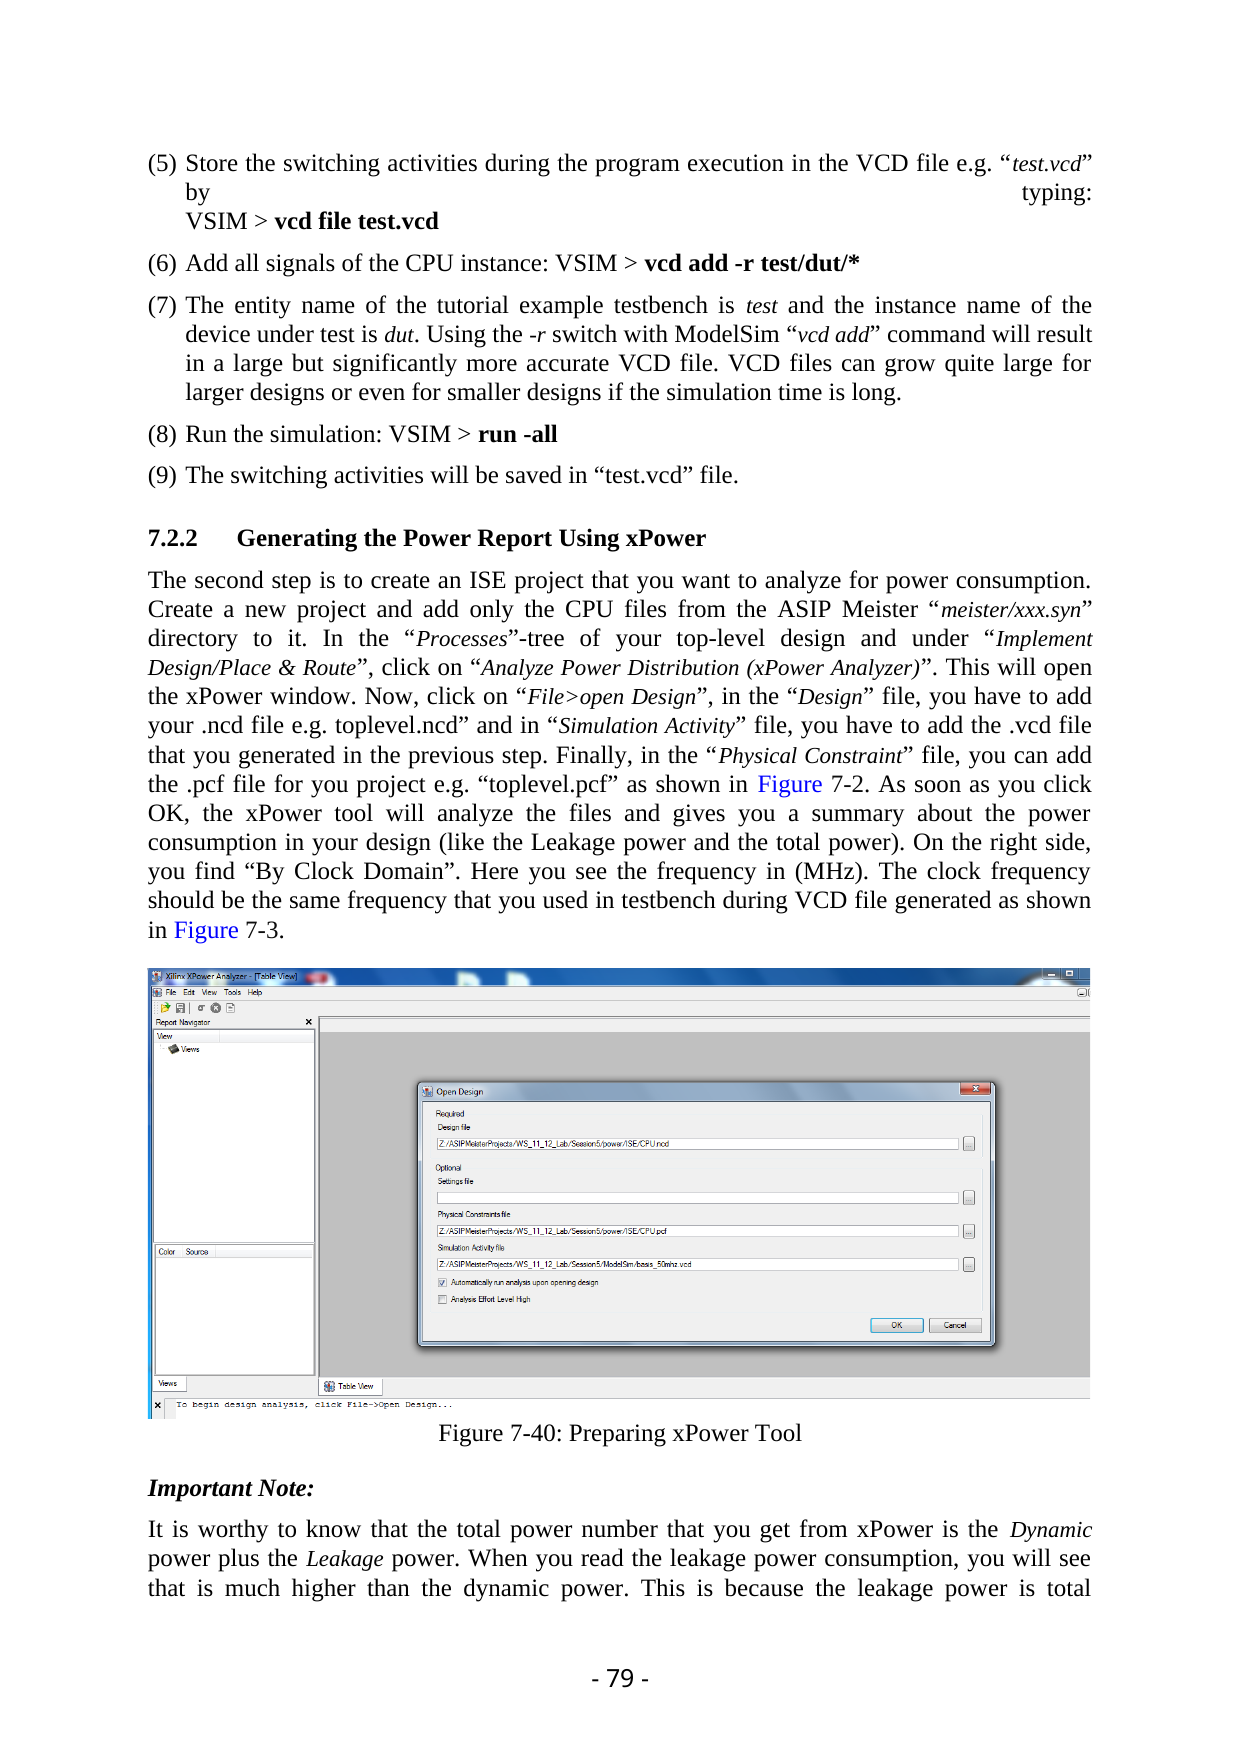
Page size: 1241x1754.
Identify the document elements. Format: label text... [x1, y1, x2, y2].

list Add all signals of the CPU instance: VSIM > vcd add -r test/dut/* [148, 248, 1092, 277]
text The second step is to create an ISE project that you want to analyze for power consumption. Create a new project and add only the CPU files from the ASIP Meister “meister/xxx.syn” directory to it. In the “Processes”-tree of your top-level design and under “Implement Design/Place & Route”, click on “Analyze Power Distribution (xPower Analyzer)”. This will open the xPower window. Now, click on “File>open Design”, in the “Design” file, you have to add your .ncd file e.g. toplevel.ncd” and in “Simulation Activity” file, you have to add the .vcd file that you generated in the previous step. Finally, in the “Physical Constraint” file, you can add the .pcf file for you project e.g. “toplevel.pcf” as shown in Figure 7-2. As soon as you click OK, the xPower tool will analyze the files and gives you a summary about the power consumption in your design (like the Leakage power and the total power). On the right side, you find “By Clock Domain”. Here you see the frequency in (MHz). The clock frequency should be the same frequency that you used in testbench during VCD file generated as shown in Figure 7-3. [148, 564, 1092, 943]
list The switching activities will be saved in “test.vcd” file. [148, 460, 1092, 489]
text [148, 1514, 1092, 1601]
list Store the switching activities during the program execution in the VCD file e.g. “test.vcd” by typing: VSIM > vcd file test.vcd [148, 148, 1092, 235]
list Run the simulation: VSIM > run -all [148, 418, 1092, 448]
picture [147, 968, 1091, 1419]
subtitle Generating the Power Report Using xPower [148, 514, 1092, 552]
text Important Note: [148, 1472, 1092, 1501]
list The entity name of the tutorial example testbench is test and the instance name of the device under test is dut. Using the -r switch with ModelSim “vcd add” command will result in a large but significantly more accurate VCD file. VCD files can grow quite large for larger designs or even for smaller designs if the simulation time is long. [148, 289, 1092, 406]
